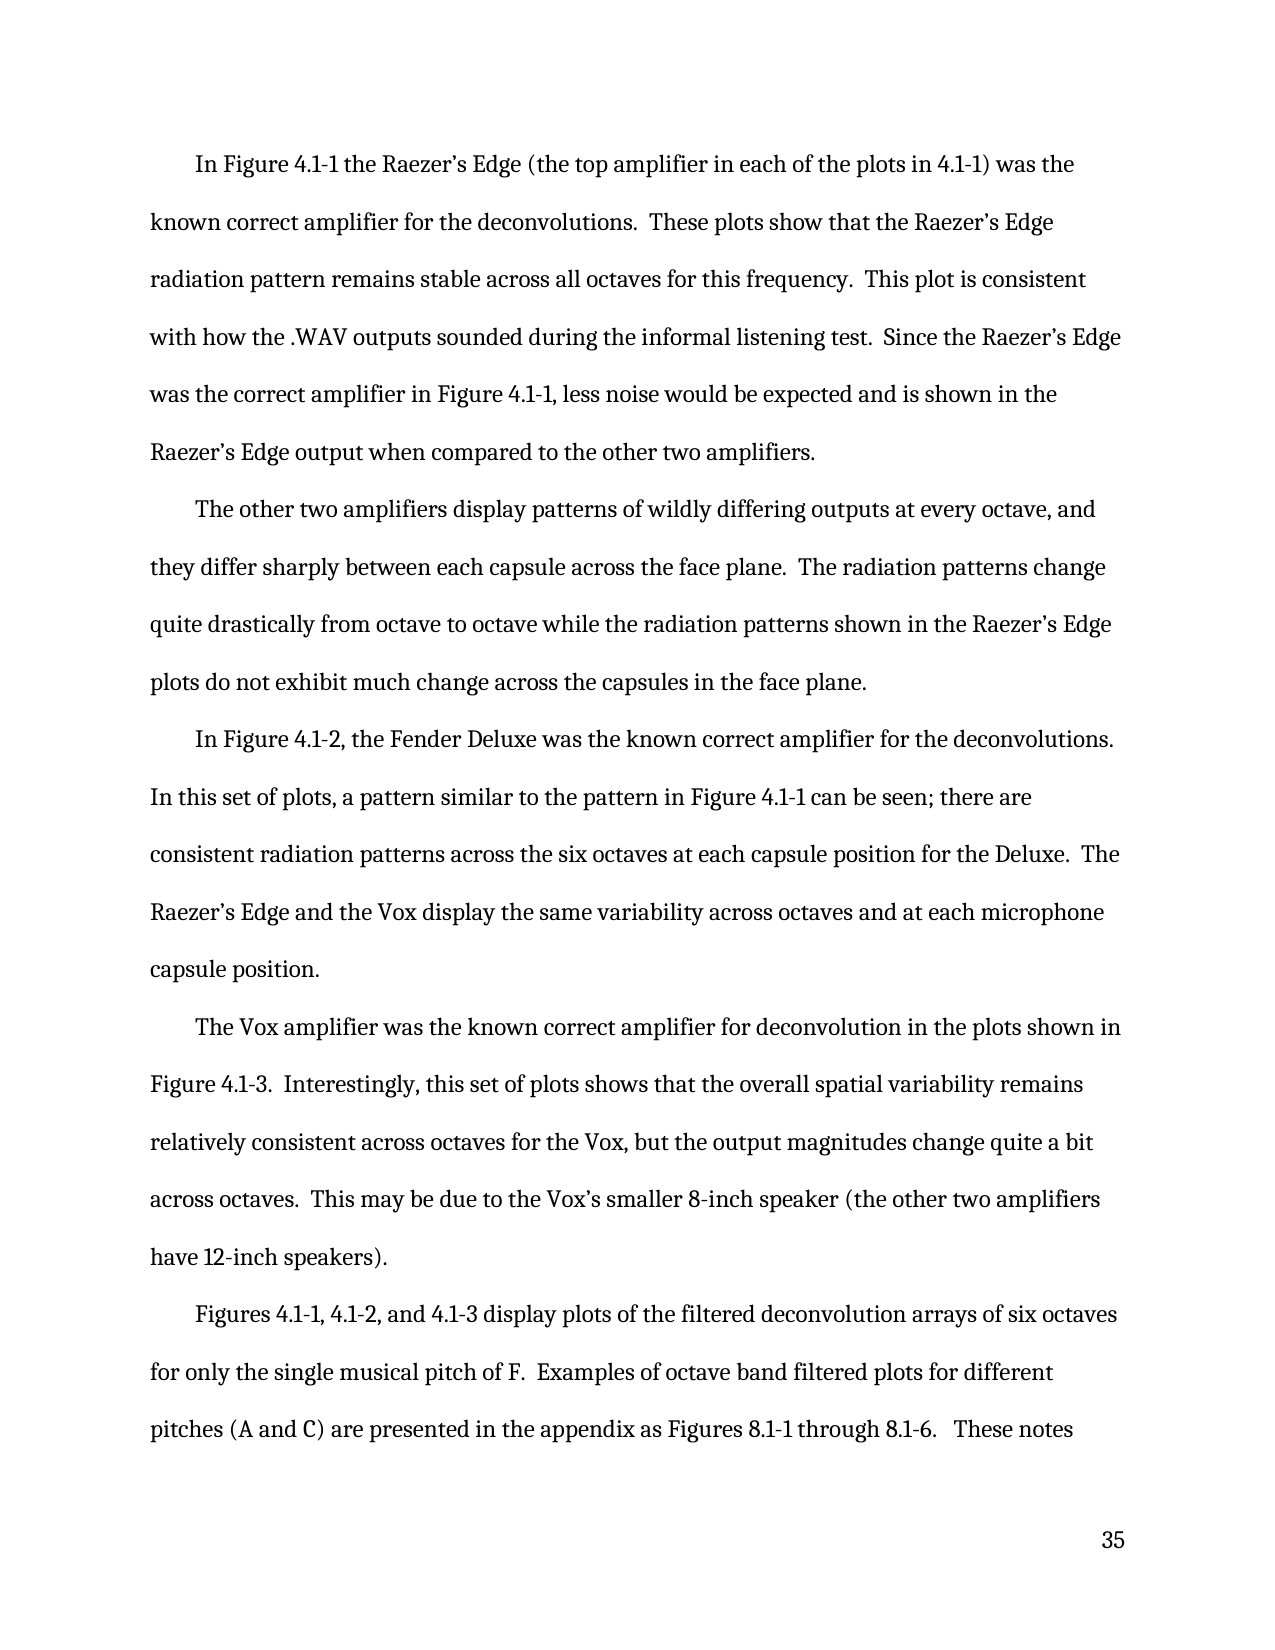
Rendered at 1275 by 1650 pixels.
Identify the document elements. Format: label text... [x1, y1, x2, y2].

text In Figure 4.1-1 the Raezer’s Edge (the top amplifier in each of the plots in 4.1-1) was the known correct amplifier for the deconvolutions. These plots show that the Raezer’s Edge radiation pattern remains stable across all octaves for this frequency. This plot is consistent with how the .WAV outputs sounded during the informal listening test. Since the Raezer’s Edge was the correct amplifier in Figure 4.1-1, less noise would be expected and is shown in the Raezer’s Edge output when compared to the other two amplifiers. [150, 150, 1125, 466]
text The other two amplifiers display patterns of wildly differing outputs at every octave, and they differ sharply between each capsule across the face plane. The radiation patterns change quite drastically from octave to octave while the radiation patterns shown in the Raezer’s Edge plots do not exhibit much change across the capsules in the face plane. [150, 495, 1125, 696]
text In Figure 4.1-2, the Fender Deluxe was the known correct amplifier for the deconvolutions. In this set of plots, a pattern similar to the pattern in Figure 4.1-1 can be seen; there are consistent radiation patterns across the six octaves at each capsule position for the Deluxe. The Raezer’s Edge and the Vox display the same variability across octaves and at each microphone capsule position. [150, 725, 1125, 984]
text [150, 1300, 1125, 1444]
text The Vox amplifier was the known correct amplifier for deconvolution in the plots shown in Figure 4.1-3. Interestingly, this set of plots shows that the overall spatial variability remains relatively consistent across octaves for the Vox, but the output magnitudes change quite a bit across octaves. This may be due to the Vox’s smaller 8-inch speaker (the other two amplifiers have 12-inch speakers). [150, 1012, 1125, 1271]
